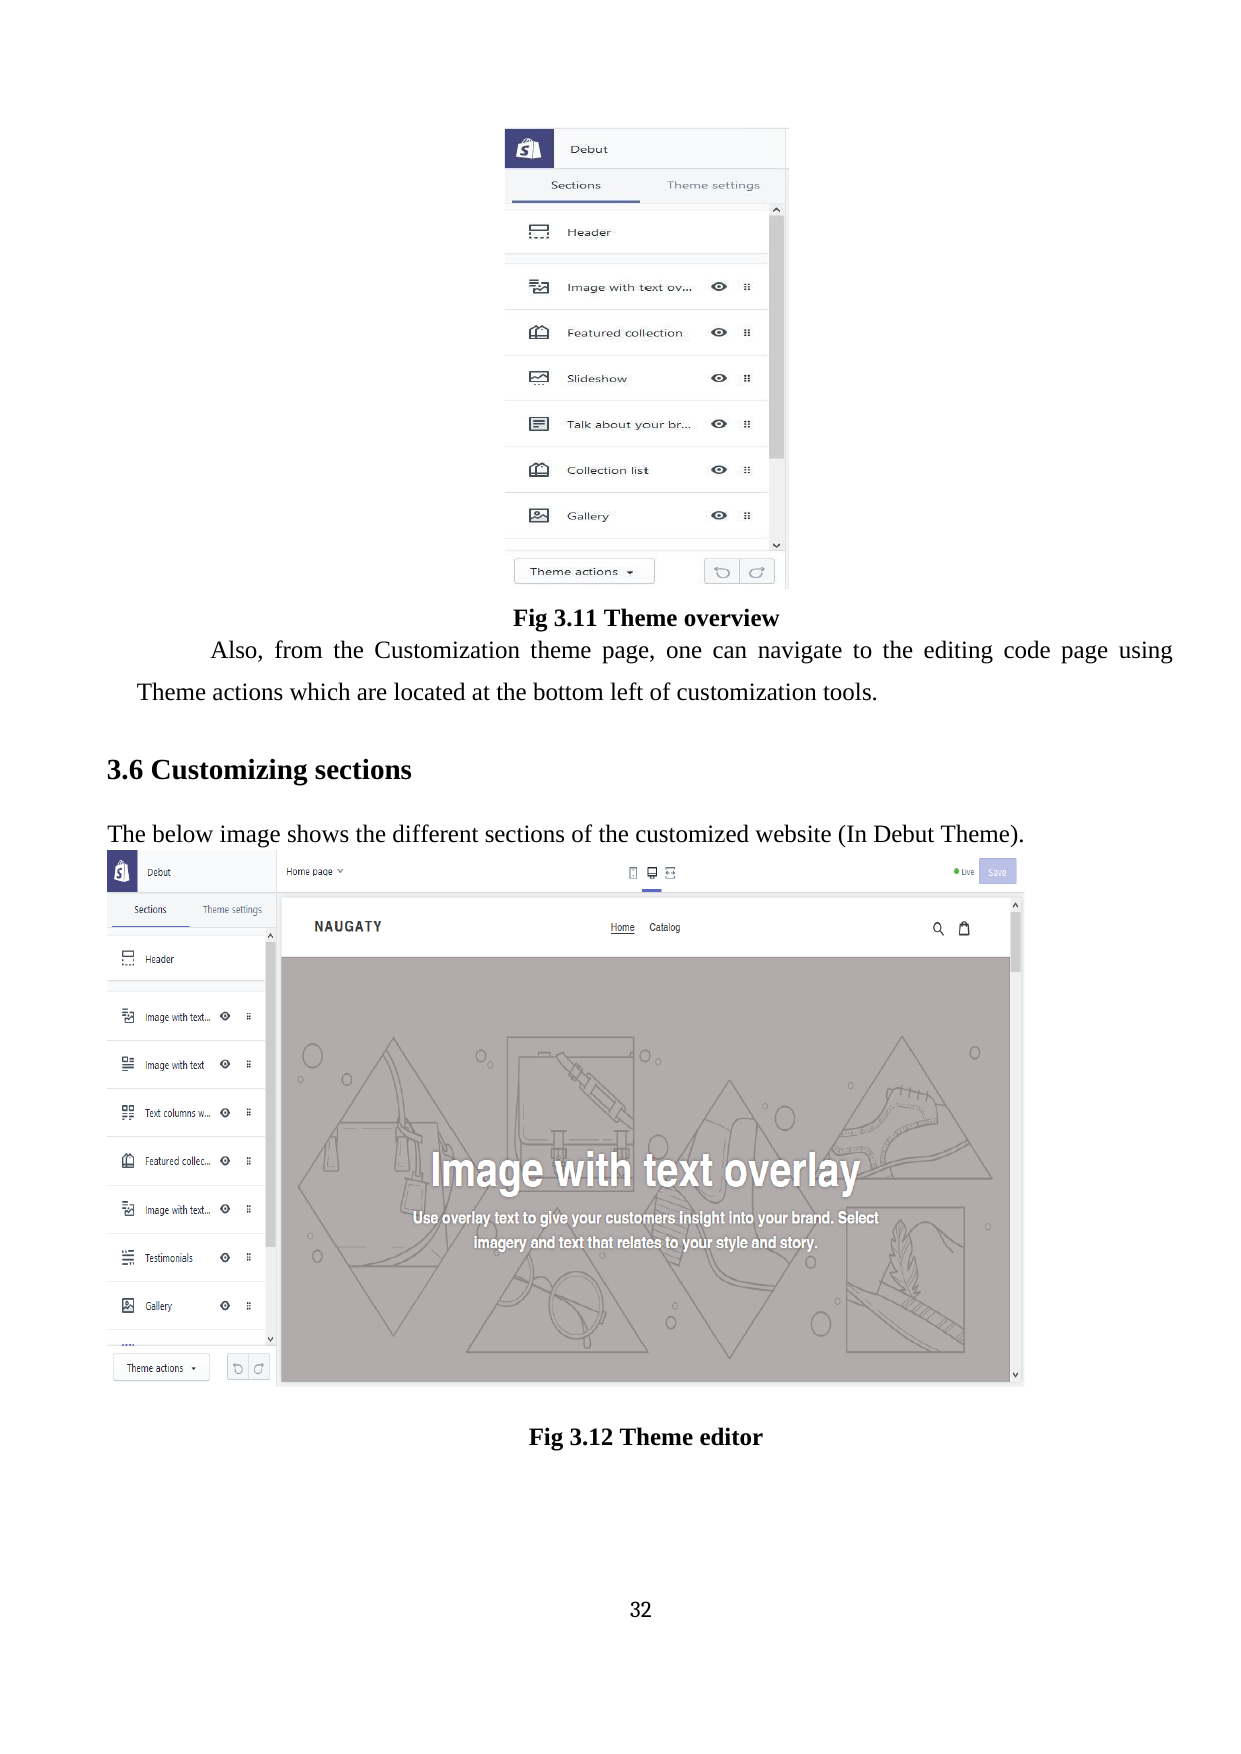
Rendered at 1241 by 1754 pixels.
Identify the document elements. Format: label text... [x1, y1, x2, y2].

text Fig 3.12 Theme editor [147, 1422, 1145, 1450]
text Also, from the Customization theme page, one can navigate to the editing code page using Theme actions which are located at the bottom left of customization tools. [137, 635, 1174, 706]
text Fig 3.11 Theme overview [147, 603, 1145, 632]
text The below image shows the different sections of the customized website (In Debut Theme). [107, 819, 1174, 848]
picture [107, 850, 1025, 1387]
subtitle 3.6 Customizing sections [107, 752, 1174, 786]
picture [504, 127, 789, 589]
